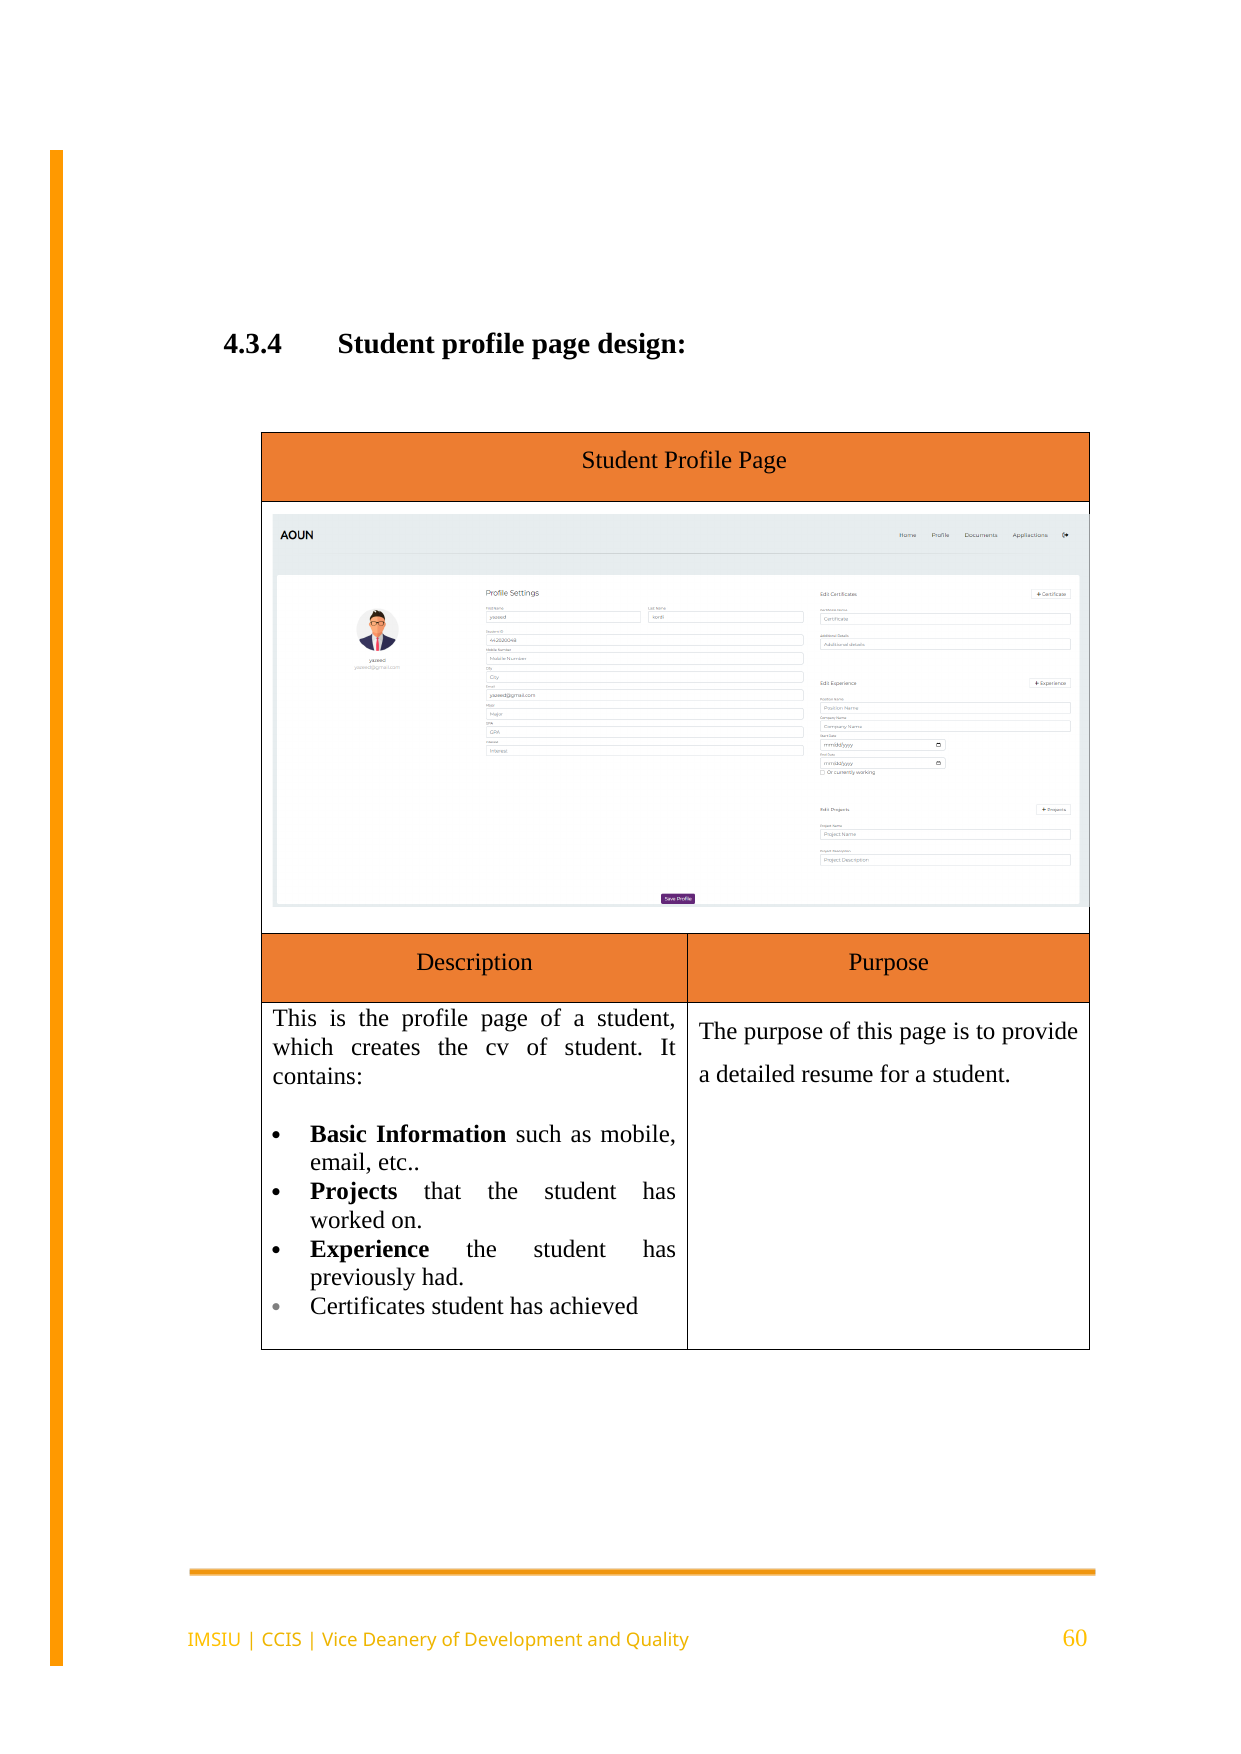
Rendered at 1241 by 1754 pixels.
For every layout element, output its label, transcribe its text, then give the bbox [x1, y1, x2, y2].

picture [272, 514, 1090, 907]
table_cell Description [262, 934, 687, 1002]
table_cell The purpose of this page is to provide a detailed resume for a student. [688, 1003, 1089, 1349]
table_cell Purpose [688, 934, 1089, 1002]
table_cell This is the profile page of a student, which creates the cv of student. It contains: Basic Information such as mobile, email, etc.. Projects that the student has worked on. Experience the student has previously had. Certificates student has achieved [262, 1003, 687, 1349]
list Student profile page design: [223, 326, 1090, 359]
table_cell [262, 502, 1089, 933]
picture [187, 1567, 1100, 1576]
table_header Student Profile Page [262, 433, 1089, 501]
